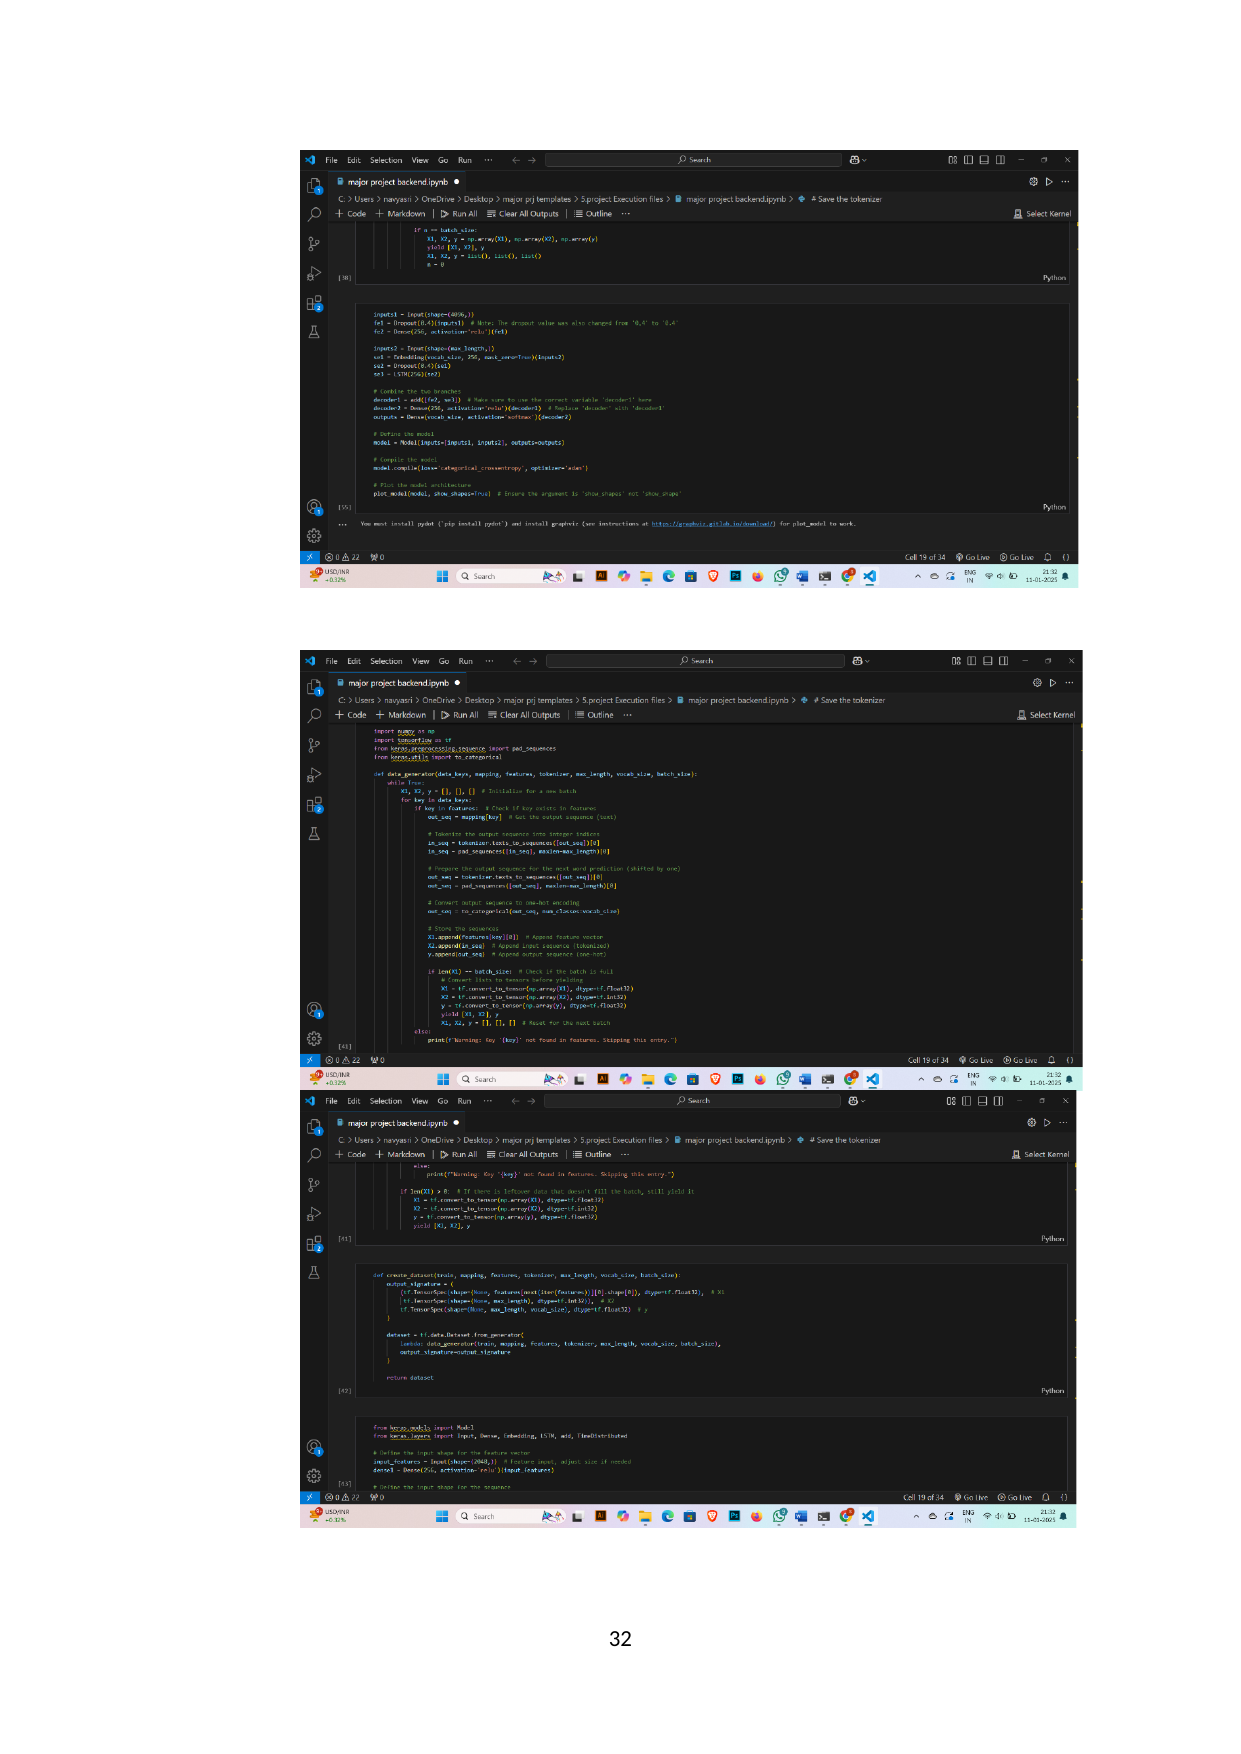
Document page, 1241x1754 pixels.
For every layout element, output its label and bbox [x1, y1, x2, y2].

picture [300, 150, 1079, 588]
picture [300, 650, 1083, 1528]
